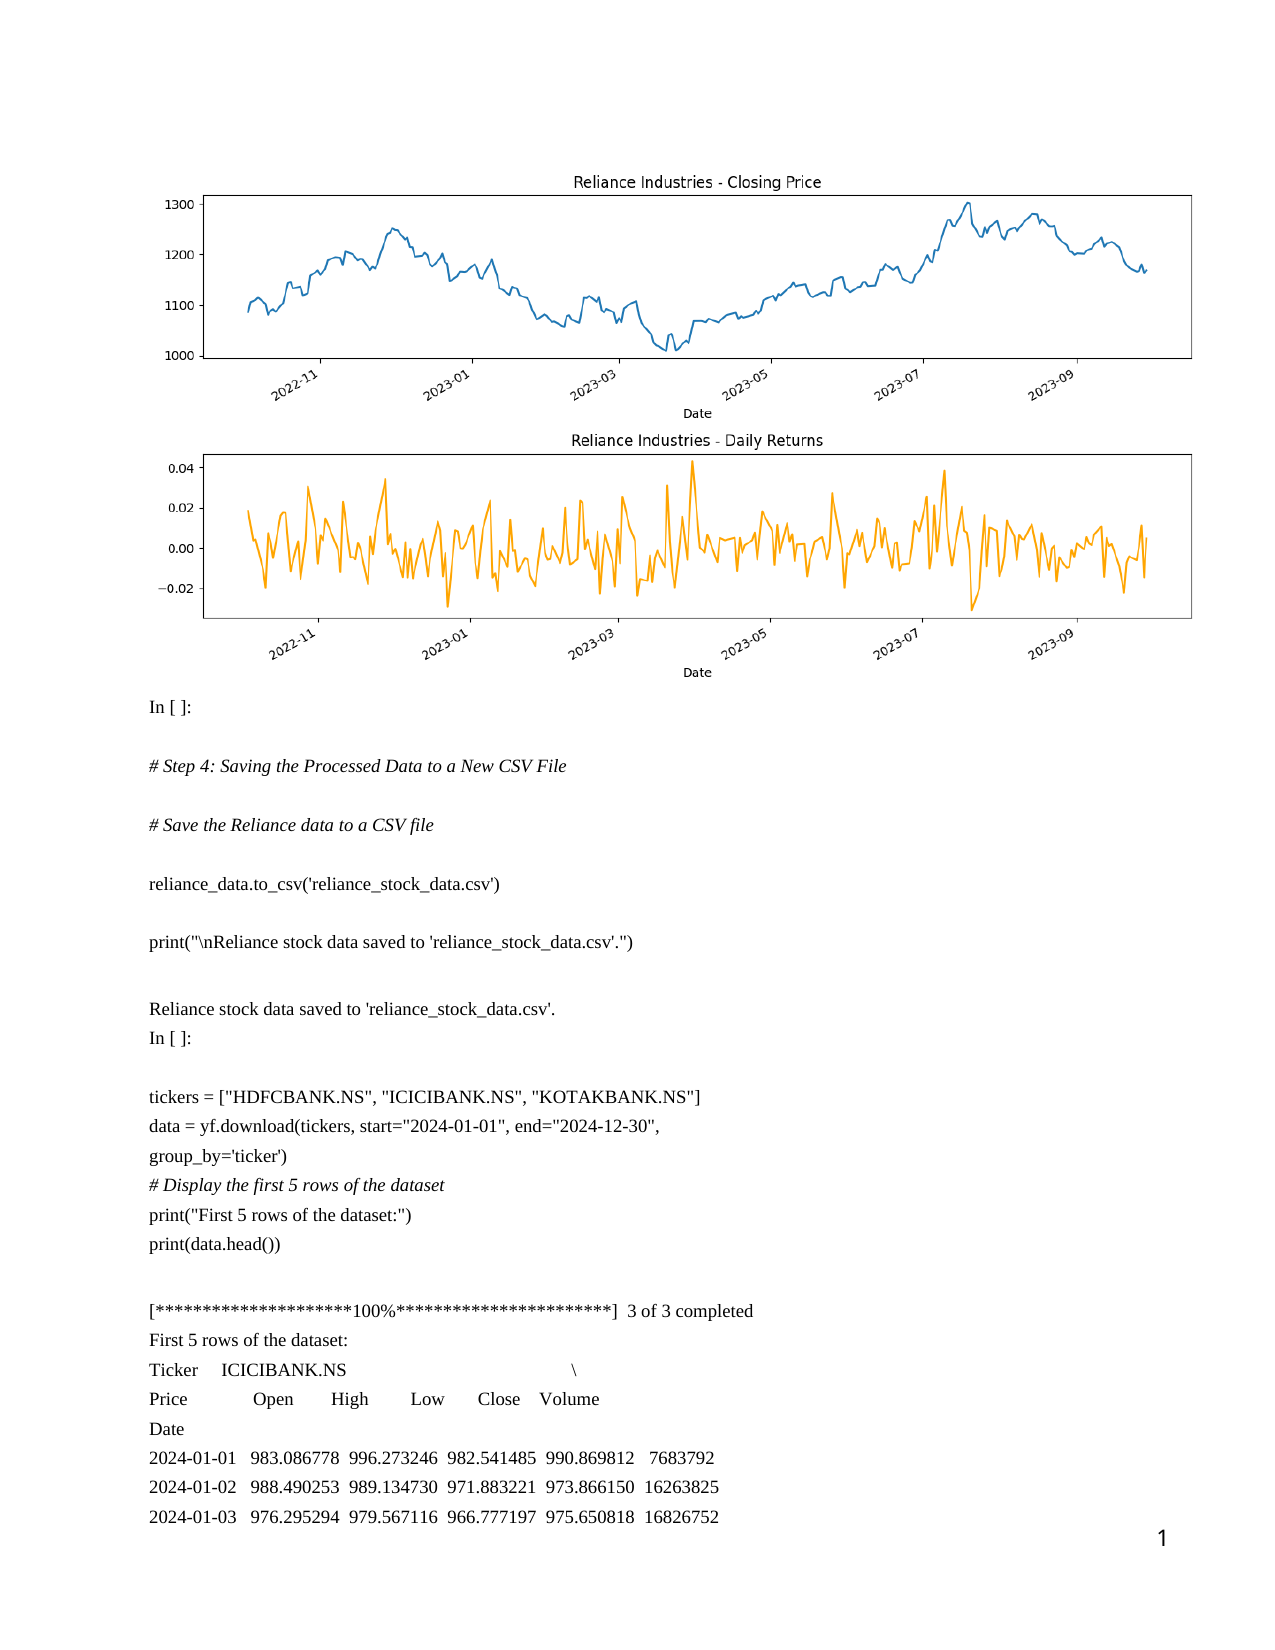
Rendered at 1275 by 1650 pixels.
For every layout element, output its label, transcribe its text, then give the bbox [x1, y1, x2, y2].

text 2024-01-02 988.490253 989.134730 971.883221 973.866150 16263825 [149, 1476, 1162, 1498]
text [*********************100%***********************] 3 of 3 completed [149, 1299, 1162, 1321]
text Date [149, 1417, 1162, 1439]
text # Display the first 5 rows of the dataset [149, 1174, 1162, 1196]
picture [148, 166, 1199, 688]
text Price Open High Low Close Volume [149, 1388, 1162, 1409]
text print("First 5 rows of the dataset:") [149, 1204, 1162, 1225]
text # Step 4: Saving the Processed Data to a New CSV File [149, 754, 1162, 776]
text Reliance stock data saved to 'reliance_stock_data.csv'. [149, 997, 1162, 1019]
text In [ ]: [149, 1027, 1162, 1048]
text data = yf.download(tickers, start="2024-01-01", end="2024-12-30", [149, 1115, 1162, 1137]
text reliance_data.to_csv('reliance_stock_data.csv') [149, 872, 1162, 894]
text In [ ]: [149, 696, 1162, 717]
text print(data.head()) [149, 1233, 1162, 1255]
text group_by='ticker') [149, 1145, 1162, 1166]
text First 5 rows of the dataset: [149, 1329, 1162, 1351]
text # Save the Reliance data to a CSV file [149, 813, 1162, 835]
text tickers = ["HDFCBANK.NS", "ICICIBANK.NS", "KOTAKBANK.NS"] [149, 1086, 1162, 1107]
text print("\nReliance stock data saved to 'reliance_stock_data.csv'.") [149, 931, 1162, 953]
text 2024-01-01 983.086778 996.273246 982.541485 990.869812 7683792 [149, 1447, 1162, 1468]
text 2024-01-03 976.295294 979.567116 966.777197 975.650818 16826752 [149, 1506, 1162, 1527]
text Ticker ICICIBANK.NS \ [149, 1358, 1162, 1380]
